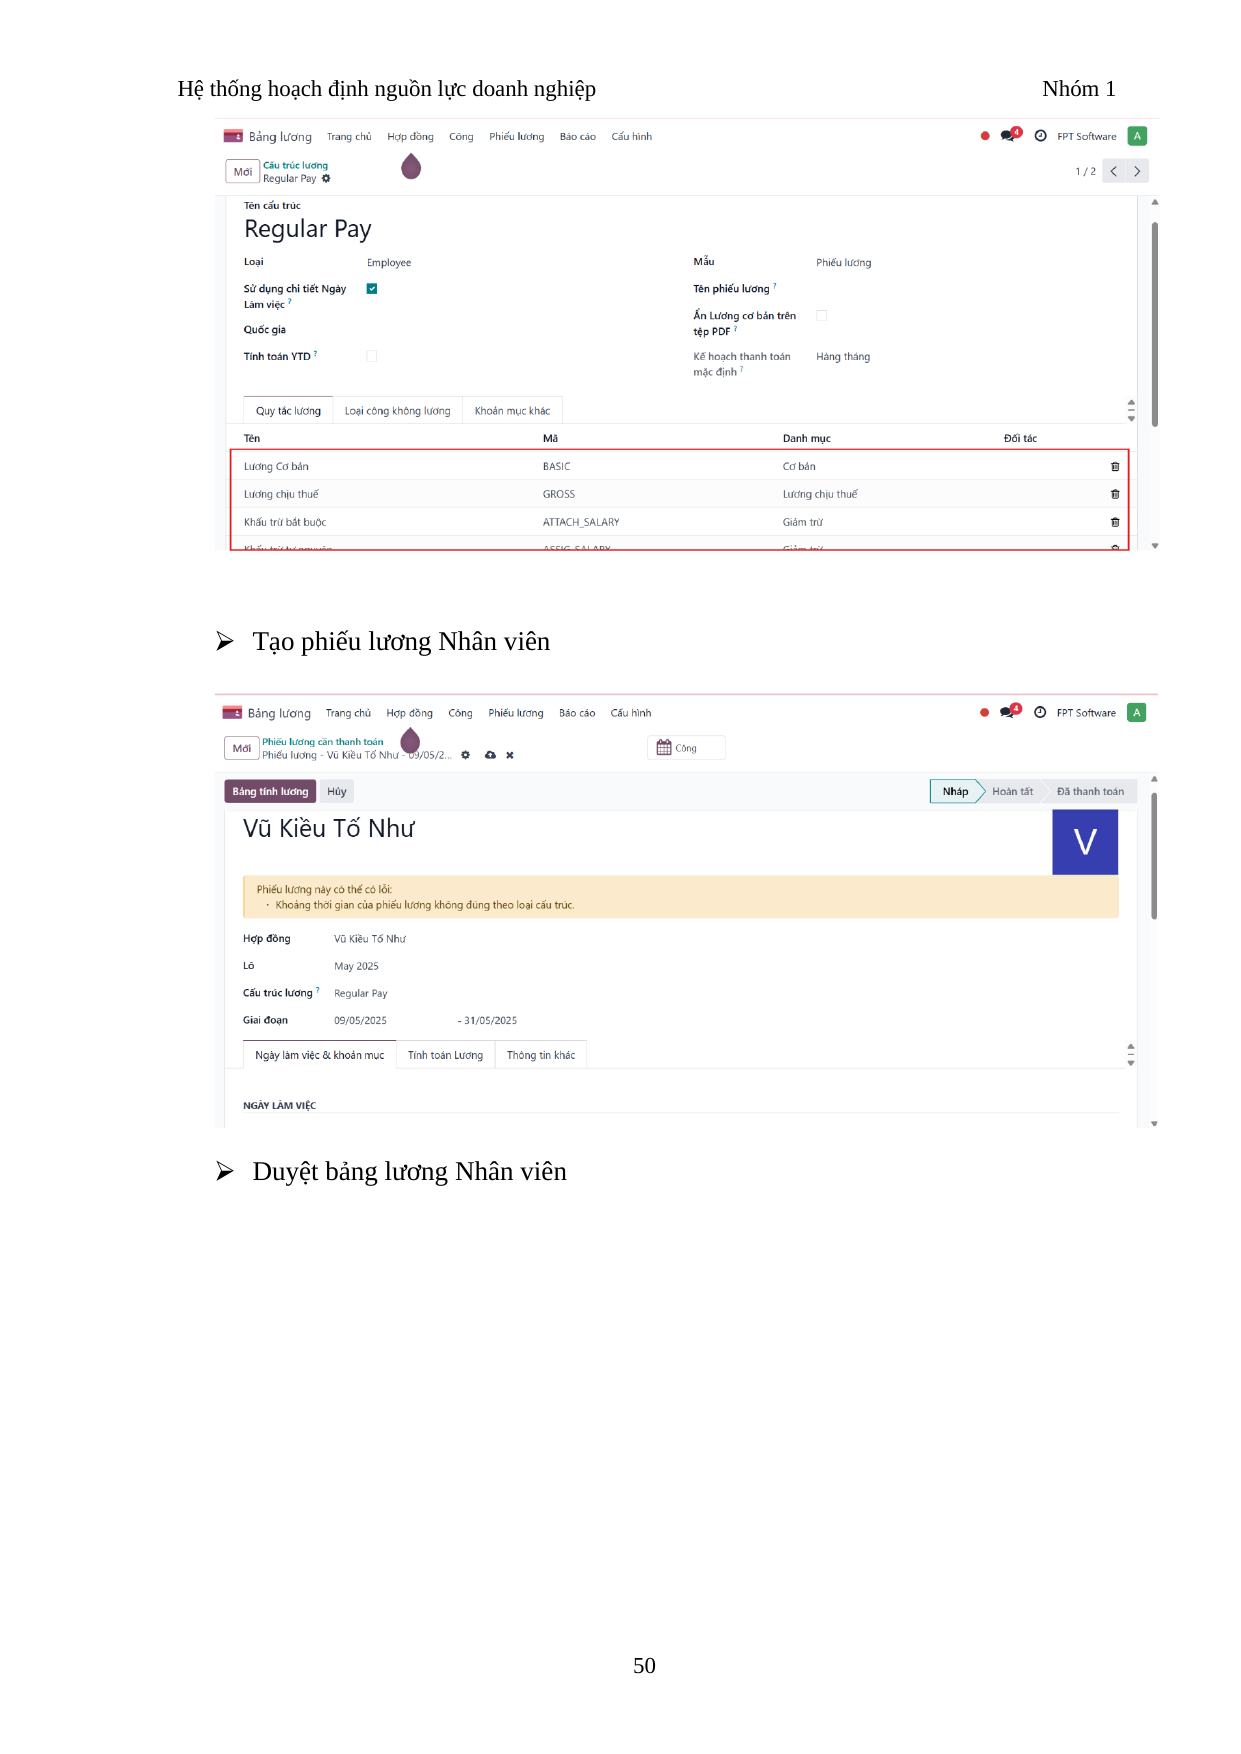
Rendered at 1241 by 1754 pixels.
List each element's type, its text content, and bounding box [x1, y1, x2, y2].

list Duyệt bảng lương Nhân viên [215, 1141, 1122, 1196]
picture [214, 118, 1160, 551]
list Tạo phiếu lương Nhân viên [215, 611, 1122, 666]
picture [214, 693, 1158, 1128]
